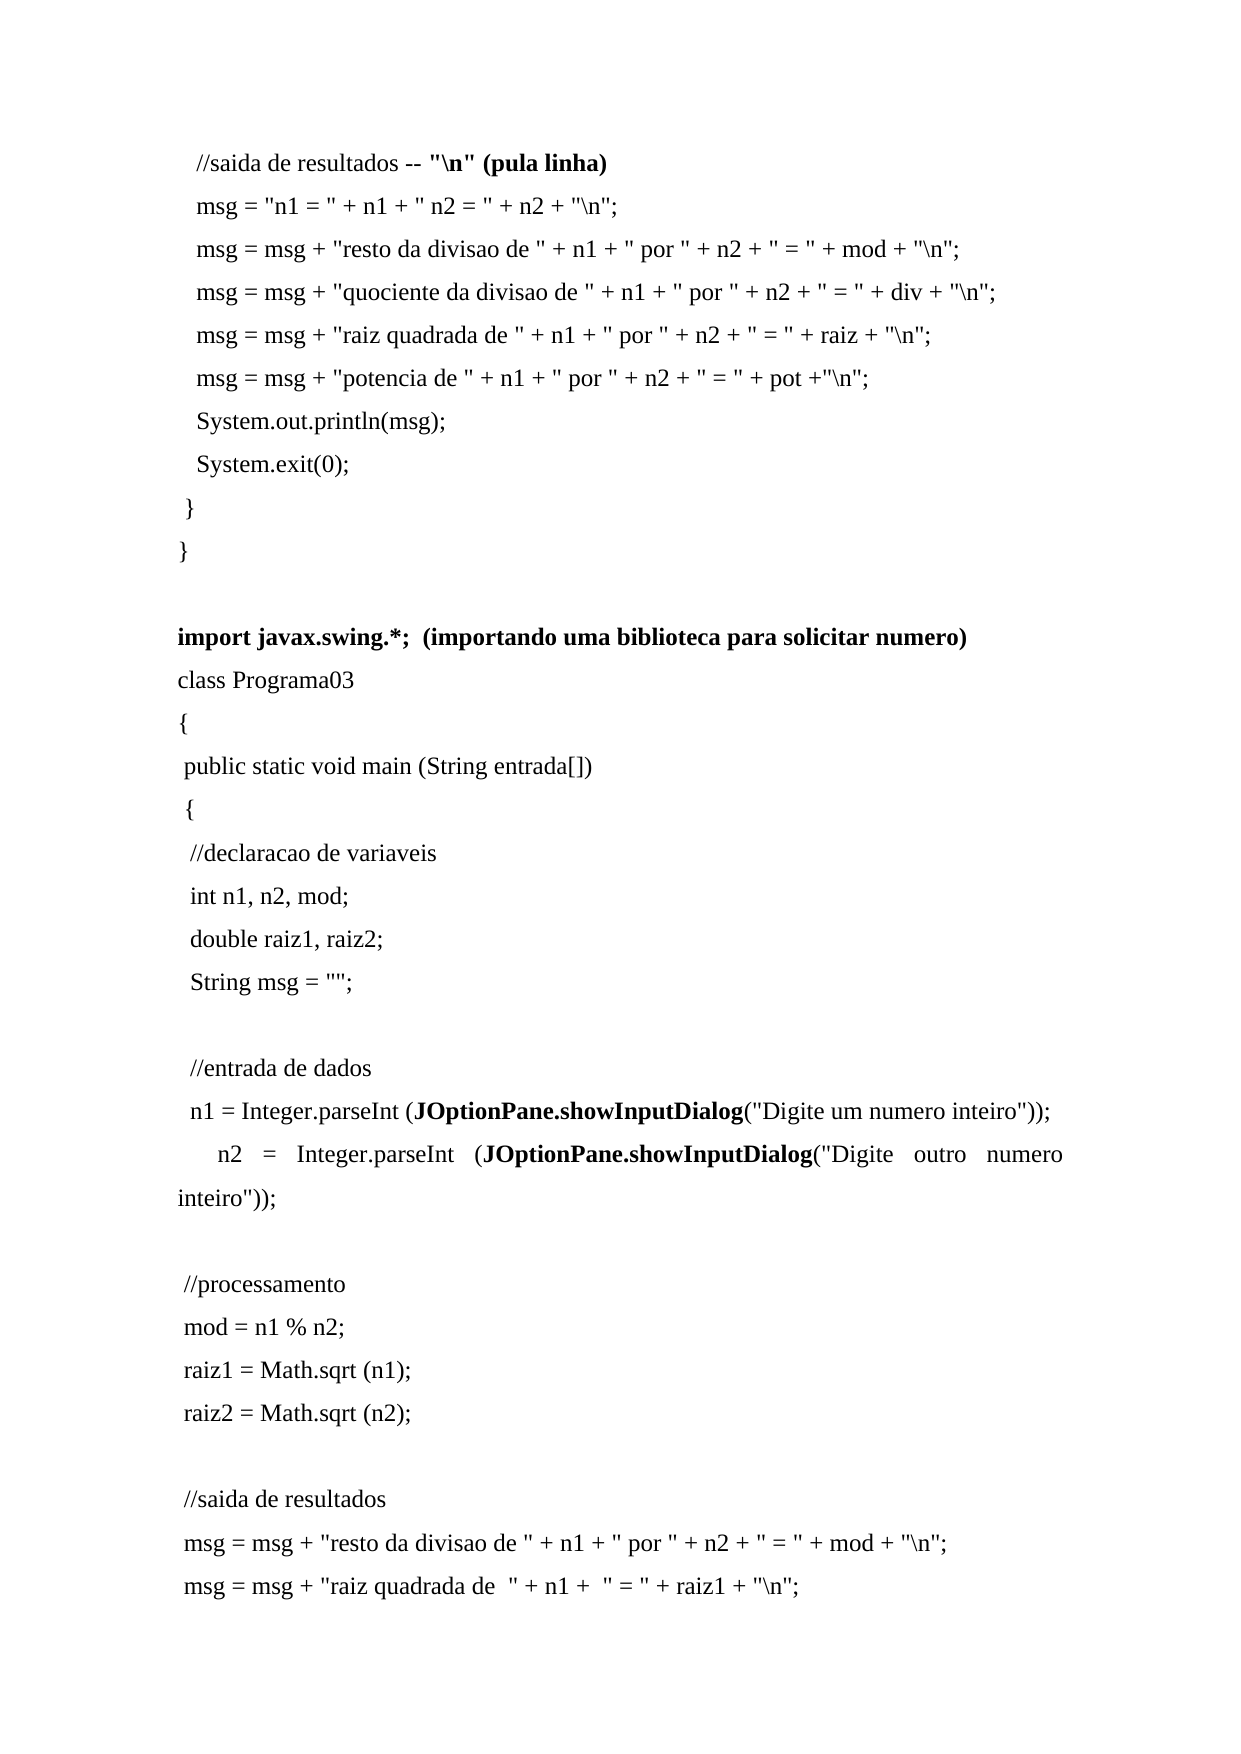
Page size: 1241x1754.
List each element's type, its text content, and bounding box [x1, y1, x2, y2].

text raiz1 = Math.sqrt (n1); [177, 1355, 1063, 1384]
text } [177, 493, 1063, 521]
text int n1, n2, mod; [177, 881, 1063, 909]
text String msg = ""; [177, 967, 1063, 996]
text msg = msg + "quociente da divisao de " + n1 + " por " + n2 + " = " + div + "\n"; [177, 277, 1063, 306]
text //declaracao de variaveis [177, 838, 1063, 866]
text msg = msg + "resto da divisao de " + n1 + " por " + n2 + " = " + mod + "\n"; [177, 1528, 1063, 1556]
text msg = msg + "resto da divisao de " + n1 + " por " + n2 + " = " + mod + "\n"; [177, 234, 1063, 263]
text System.exit(0); [177, 449, 1063, 478]
text } [177, 536, 1063, 564]
text public static void main (String entrada[]) [177, 751, 1063, 780]
text n1 = Integer.parseInt (JOptionPane.showInputDialog("Digite um numero inteiro")); [177, 1096, 1063, 1125]
text msg = msg + "raiz quadrada de " + n1 + " por " + n2 + " = " + raiz + "\n"; [177, 320, 1063, 349]
text class Programa03 [177, 665, 1063, 694]
text //entrada de dados [177, 1053, 1063, 1082]
text msg = "n1 = " + n1 + " n2 = " + n2 + "\n"; [177, 191, 1063, 219]
text double raiz1, raiz2; [177, 924, 1063, 953]
text n2 = Integer.parseInt (JOptionPane.showInputDialog("Digite outro numero inteiro")); [177, 1139, 1063, 1211]
text mod = n1 % n2; [177, 1312, 1063, 1341]
text //processamento [177, 1269, 1063, 1298]
text //saida de resultados [177, 1484, 1063, 1513]
text raiz2 = Math.sqrt (n2); [177, 1398, 1063, 1427]
text { [177, 794, 1063, 823]
text msg = msg + "raiz quadrada de " + n1 + " = " + raiz1 + "\n"; [177, 1571, 1063, 1599]
text msg = msg + "potencia de " + n1 + " por " + n2 + " = " + pot +"\n"; [177, 363, 1063, 392]
text //saida de resultados -- "\n" (pula linha) [177, 148, 1063, 176]
text System.out.println(msg); [177, 406, 1063, 435]
text { [177, 708, 1063, 737]
text import javax.swing.*; (importando uma biblioteca para solicitar numero) [177, 622, 1063, 651]
